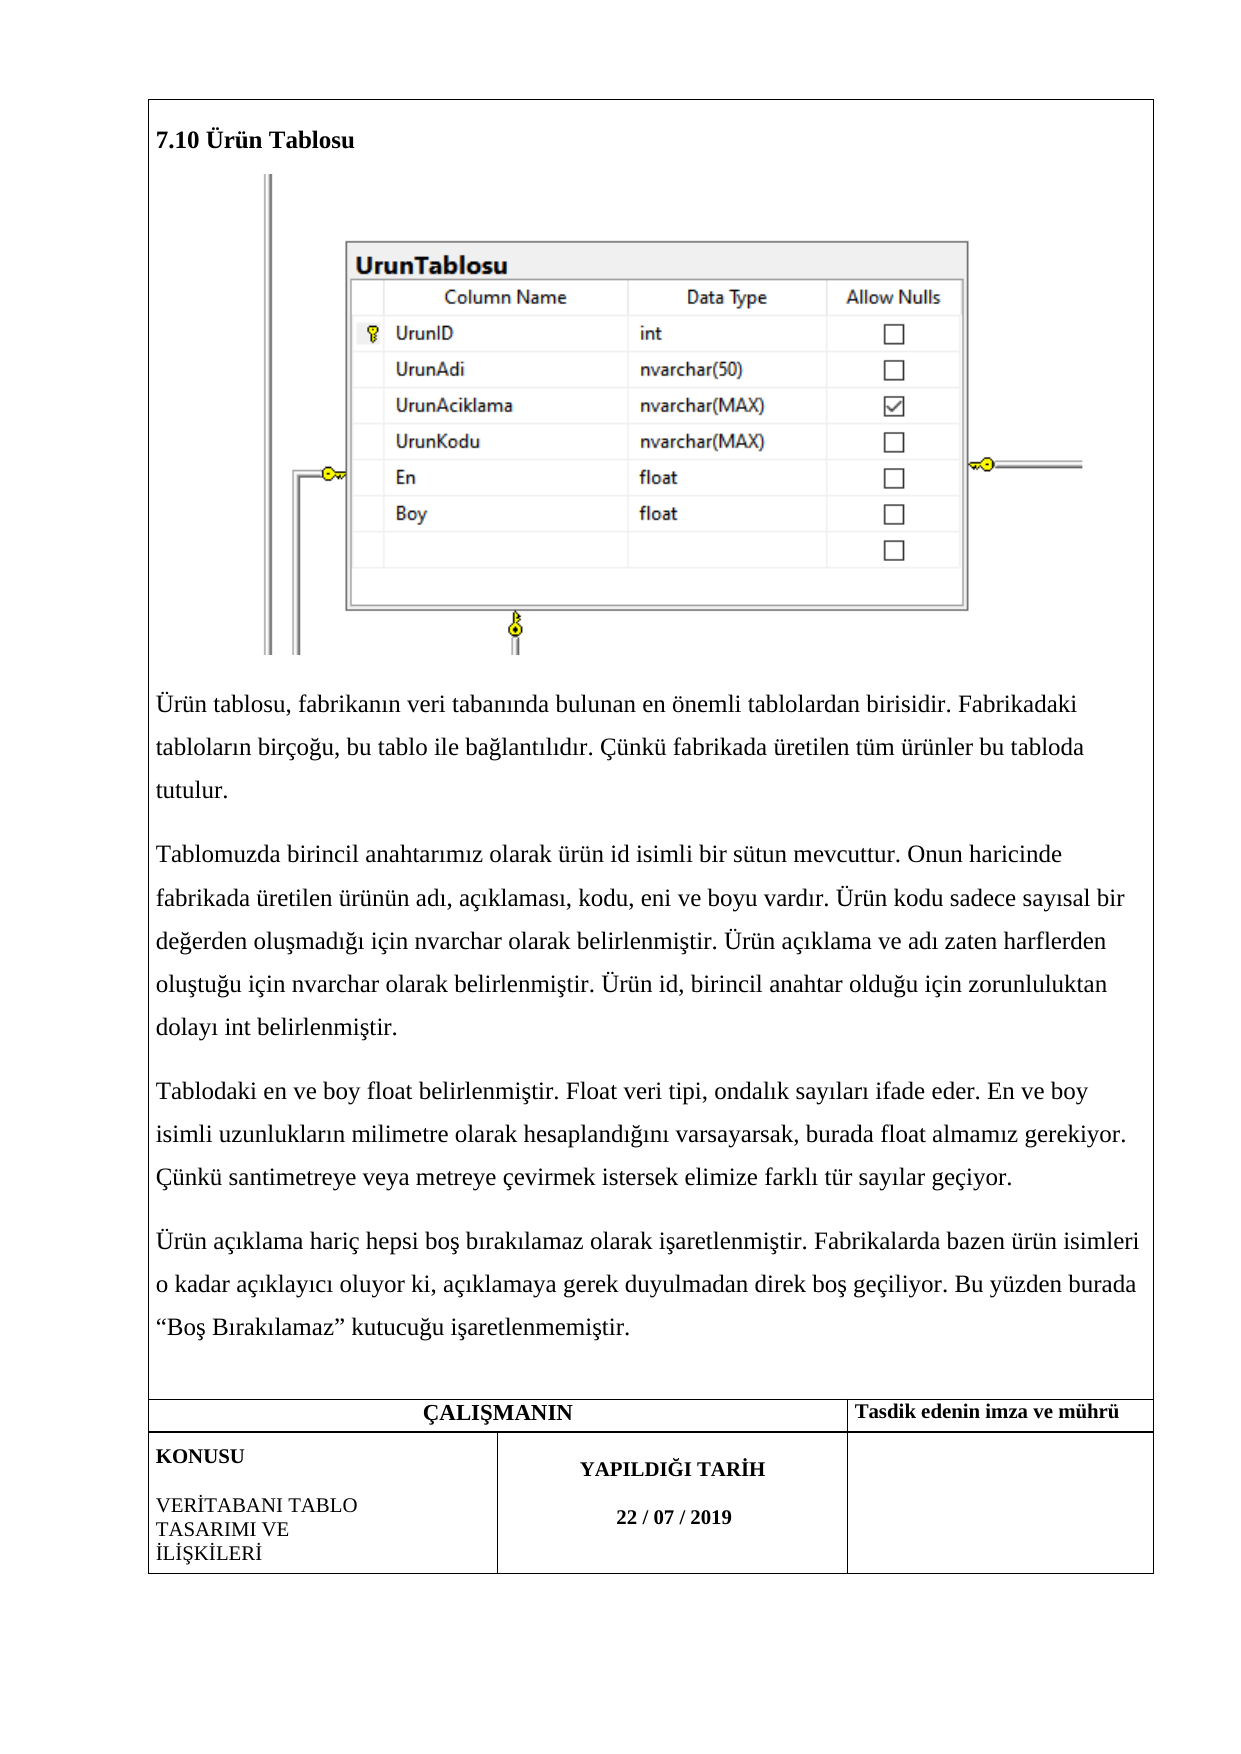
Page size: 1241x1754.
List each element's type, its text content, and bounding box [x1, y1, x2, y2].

table_header 7.10 Ürün Tablosu Ürün tablosu, fabrikanın veri tabanında bulunan en önemli tablolardan birisidir. Fabrikadaki tabloların birçoğu, bu tablo ile bağlantılıdır. Çünkü fabrikada üretilen tüm ürünler bu tabloda tutulur. Tablomuzda birincil anahtarımız olarak ürün id isimli bir sütun mevcuttur. Onun haricinde fabrikada üretilen ürünün adı, açıklaması, kodu, eni ve boyu vardır. Ürün kodu sadece sayısal bir değerden oluşmadığı için nvarchar olarak belirlenmiştir. Ürün açıklama ve adı zaten harflerden oluştuğu için nvarchar olarak belirlenmiştir. Ürün id, birincil anahtar olduğu için zorunluluktan dolayı int belirlenmiştir. Tablodaki en ve boy float belirlenmiştir. Float veri tipi, ondalık sayıları ifade eder. En ve boy isimli uzunlukların milimetre olarak hesaplandığını varsayarsak, burada float almamız gerekiyor. Çünkü santimetreye veya metreye çevirmek istersek elimize farklı tür sayılar geçiyor. Ürün açıklama hariç hepsi boş bırakılamaz olarak işaretlenmiştir. Fabrikalarda bazen ürün isimleri o kadar açıklayıcı oluyor ki, açıklamaya gerek duyulmadan direk boş geçiliyor. Bu yüzden burada “Boş Bırakılamaz” kutucuğu işaretlenmemiştir. [149, 100, 1153, 1398]
table_cell [848, 1433, 1153, 1573]
table_cell YAPILDIĞI TARİH 22 / 07 / 2019 [498, 1433, 847, 1573]
table_cell ÇALIŞMANIN [149, 1400, 847, 1431]
table_cell KONUSU VERİTABANI TABLO TASARIMI VE İLİŞKİLERİ [149, 1433, 497, 1573]
table_cell Tasdik edenin imza ve mührü [848, 1400, 1153, 1431]
picture [219, 174, 1083, 655]
